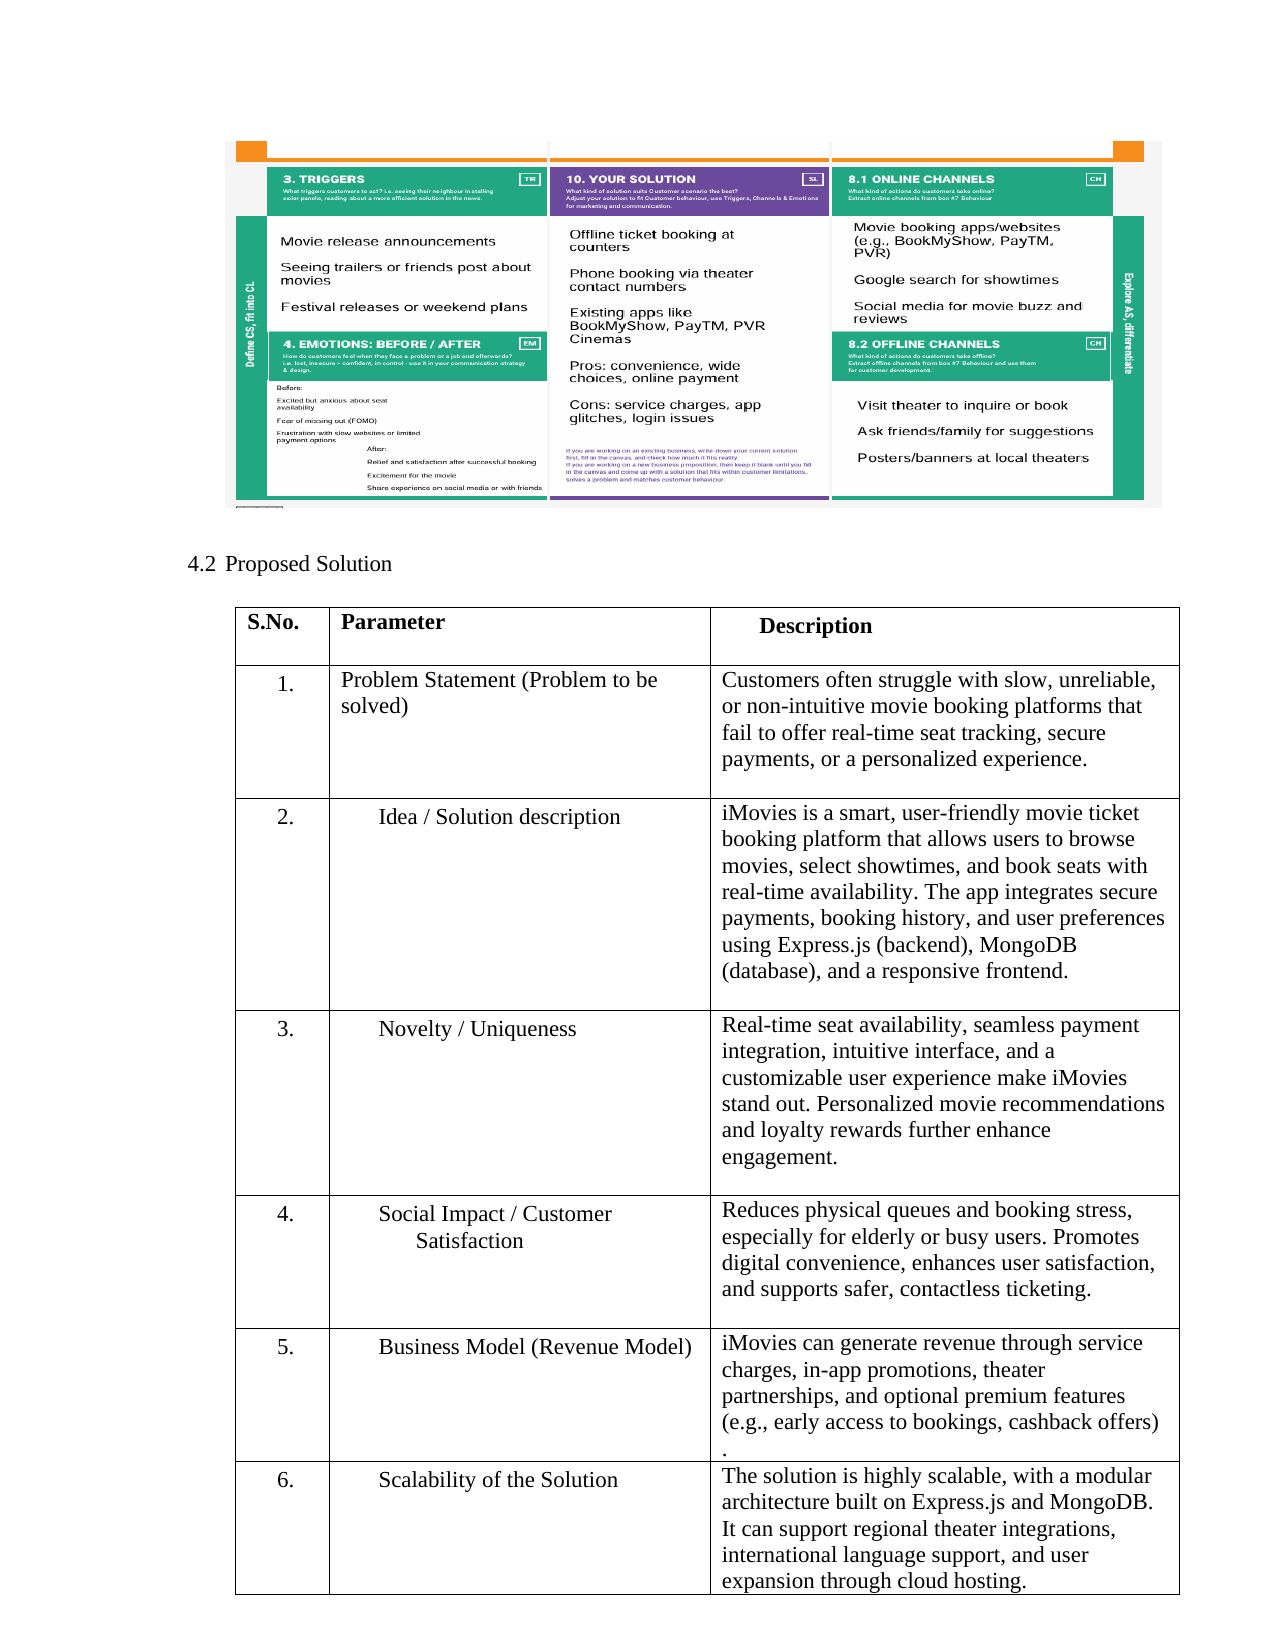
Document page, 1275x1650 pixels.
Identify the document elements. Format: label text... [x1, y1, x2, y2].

table_cell Social Impact / Customer Satisfaction [330, 1196, 710, 1328]
table_cell Real-time seat availability, seamless payment integration, intuitive interface, and a customizable user experience make iMovies stand out. Personalized movie recommendations and loyalty rewards further enhance engagement. [711, 1011, 1179, 1195]
table_cell Novelty / Uniqueness [330, 1011, 710, 1195]
table_cell Problem Statement (Problem to be solved) [330, 666, 710, 798]
picture [224, 141, 1163, 508]
table_cell Reduces physical queues and booking stress, especially for elderly or busy users. Promotes digital convenience, enhances user satisfaction, and supports safer, contactless ticketing. [711, 1196, 1179, 1328]
table_cell iMovies can generate revenue through service charges, in-app promotions, theater partnerships, and optional premium features (e.g., early access to bookings, cashback offers) . [711, 1329, 1179, 1461]
table_header Description [711, 608, 1179, 665]
table_cell [236, 1329, 329, 1461]
table_cell [236, 1196, 329, 1328]
table_cell [236, 1462, 329, 1594]
table_cell Idea / Solution description [330, 799, 710, 1010]
table_cell The solution is highly scalable, with a modular architecture built on Express.js and MongoDB. It can support regional theater integrations, international language support, and user expansion through cloud hosting. [711, 1462, 1179, 1594]
table_header Parameter [330, 608, 710, 665]
table_cell [236, 1011, 329, 1195]
table_cell [236, 666, 329, 798]
list Proposed Solution [187, 551, 1087, 577]
table_cell Customers often struggle with slow, unreliable, or non-intuitive movie booking platforms that fail to offer real-time seat tracking, secure payments, or a personalized experience. [711, 666, 1179, 798]
table_cell Business Model (Revenue Model) [330, 1329, 710, 1461]
table_cell Scalability of the Solution [330, 1462, 710, 1594]
table_cell iMovies is a smart, user-friendly movie ticket booking platform that allows users to browse movies, select showtimes, and book seats with real-time availability. The app integrates secure payments, booking history, and user preferences using Express.js (backend), MongoDB (database), and a responsive frontend. [711, 799, 1179, 1010]
table_header S.No. [236, 608, 329, 665]
table_cell [236, 799, 329, 1010]
